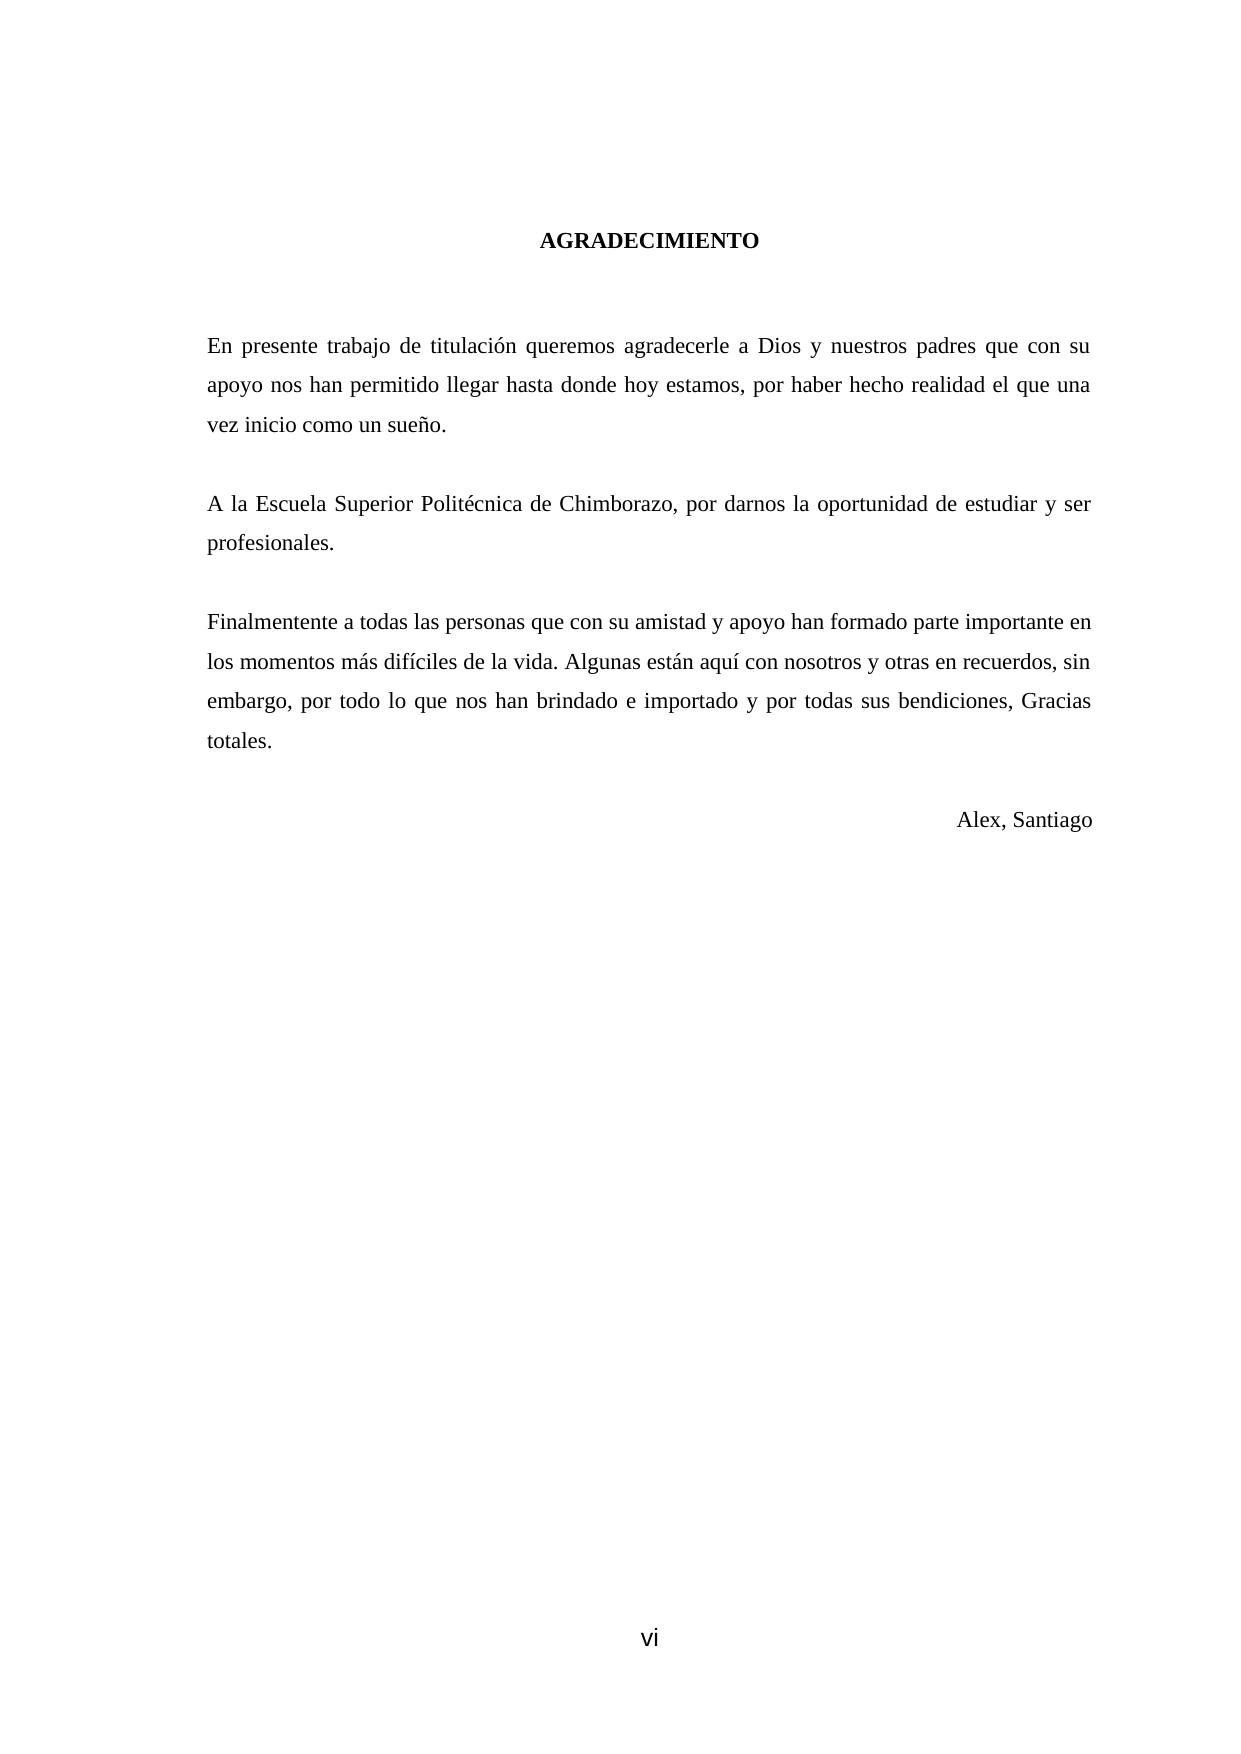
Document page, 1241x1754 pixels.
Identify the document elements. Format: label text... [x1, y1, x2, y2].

text A la Escuela Superior Politécnica de Chimborazo, por darnos la oportunidad de estudiar y ser profesionales. [207, 490, 1092, 556]
text AGRADECIMIENTO [207, 227, 1092, 253]
text Alex, Santiago [207, 806, 1092, 832]
text En presente trabajo de titulación queremos agradecerle a Dios y nuestros padres que con su apoyo nos han permitido llegar hasta donde hoy estamos, por haber hecho realidad el que una vez inicio como un sueño. [207, 332, 1092, 437]
text Finalmentente a todas las personas que con su amistad y apoyo han formado parte importante en los momentos más difíciles de la vida. Algunas están aquí con nosotros y otras en recuerdos, sin embargo, por todo lo que nos han brindado e importado y por todas sus bendiciones, Gracias totales. [207, 608, 1092, 753]
